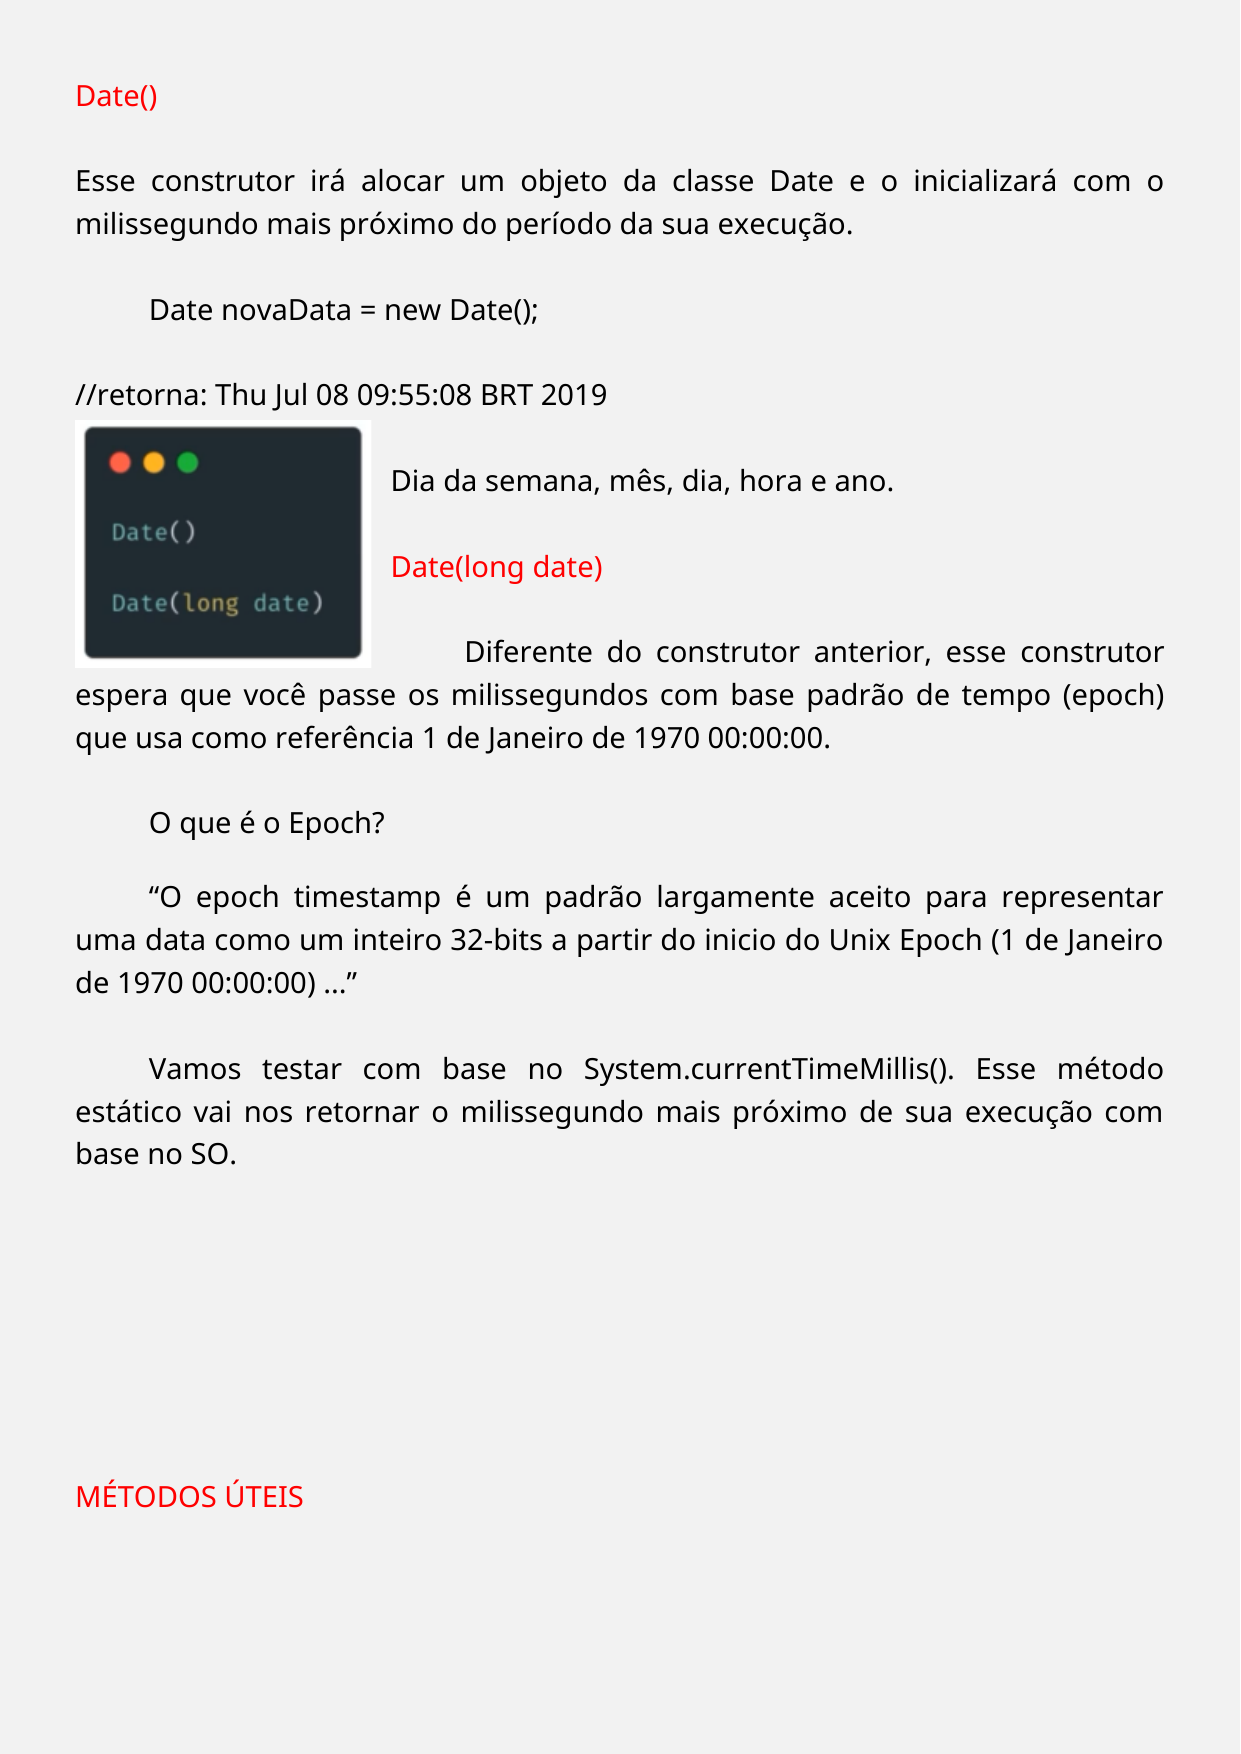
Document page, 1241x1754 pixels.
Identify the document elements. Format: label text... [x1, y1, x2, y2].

text //retorna: Thu Jul 08 09:55:08 BRT 2019 [75, 375, 1165, 414]
text Dia da semana, mês, dia, hora e ano. [372, 460, 1165, 500]
text “O epoch timestamp é um padrão largamente aceito para representar uma data como um inteiro 32-bits a partir do inicio do Unix Epoch (1 de Janeiro de 1970 00:00:00) ...” [75, 877, 1165, 1002]
text Diferente do construtor anterior, esse construtor espera que você passe os milissegundos com base padrão de tempo (epoch) que usa como referência 1 de Janeiro de 1970 00:00:00. [75, 632, 1165, 757]
text Date novaData = new Date(); [75, 289, 1165, 329]
picture [75, 420, 372, 668]
text Date(long date) [372, 546, 1165, 586]
text MÉTODOS ÚTEIS [75, 1476, 1165, 1516]
text Esse construtor irá alocar um objeto da classe Date e o inicializará com o milissegundo mais próximo do período da sua execução. [75, 161, 1165, 243]
text O que é o Epoch? [75, 803, 1165, 842]
text Date() [75, 75, 1165, 115]
text Vamos testar com base no System.currentTimeMillis(). Esse método estático vai nos retornar o milissegundo mais próximo de sua execução com base no SO. [75, 1048, 1165, 1173]
